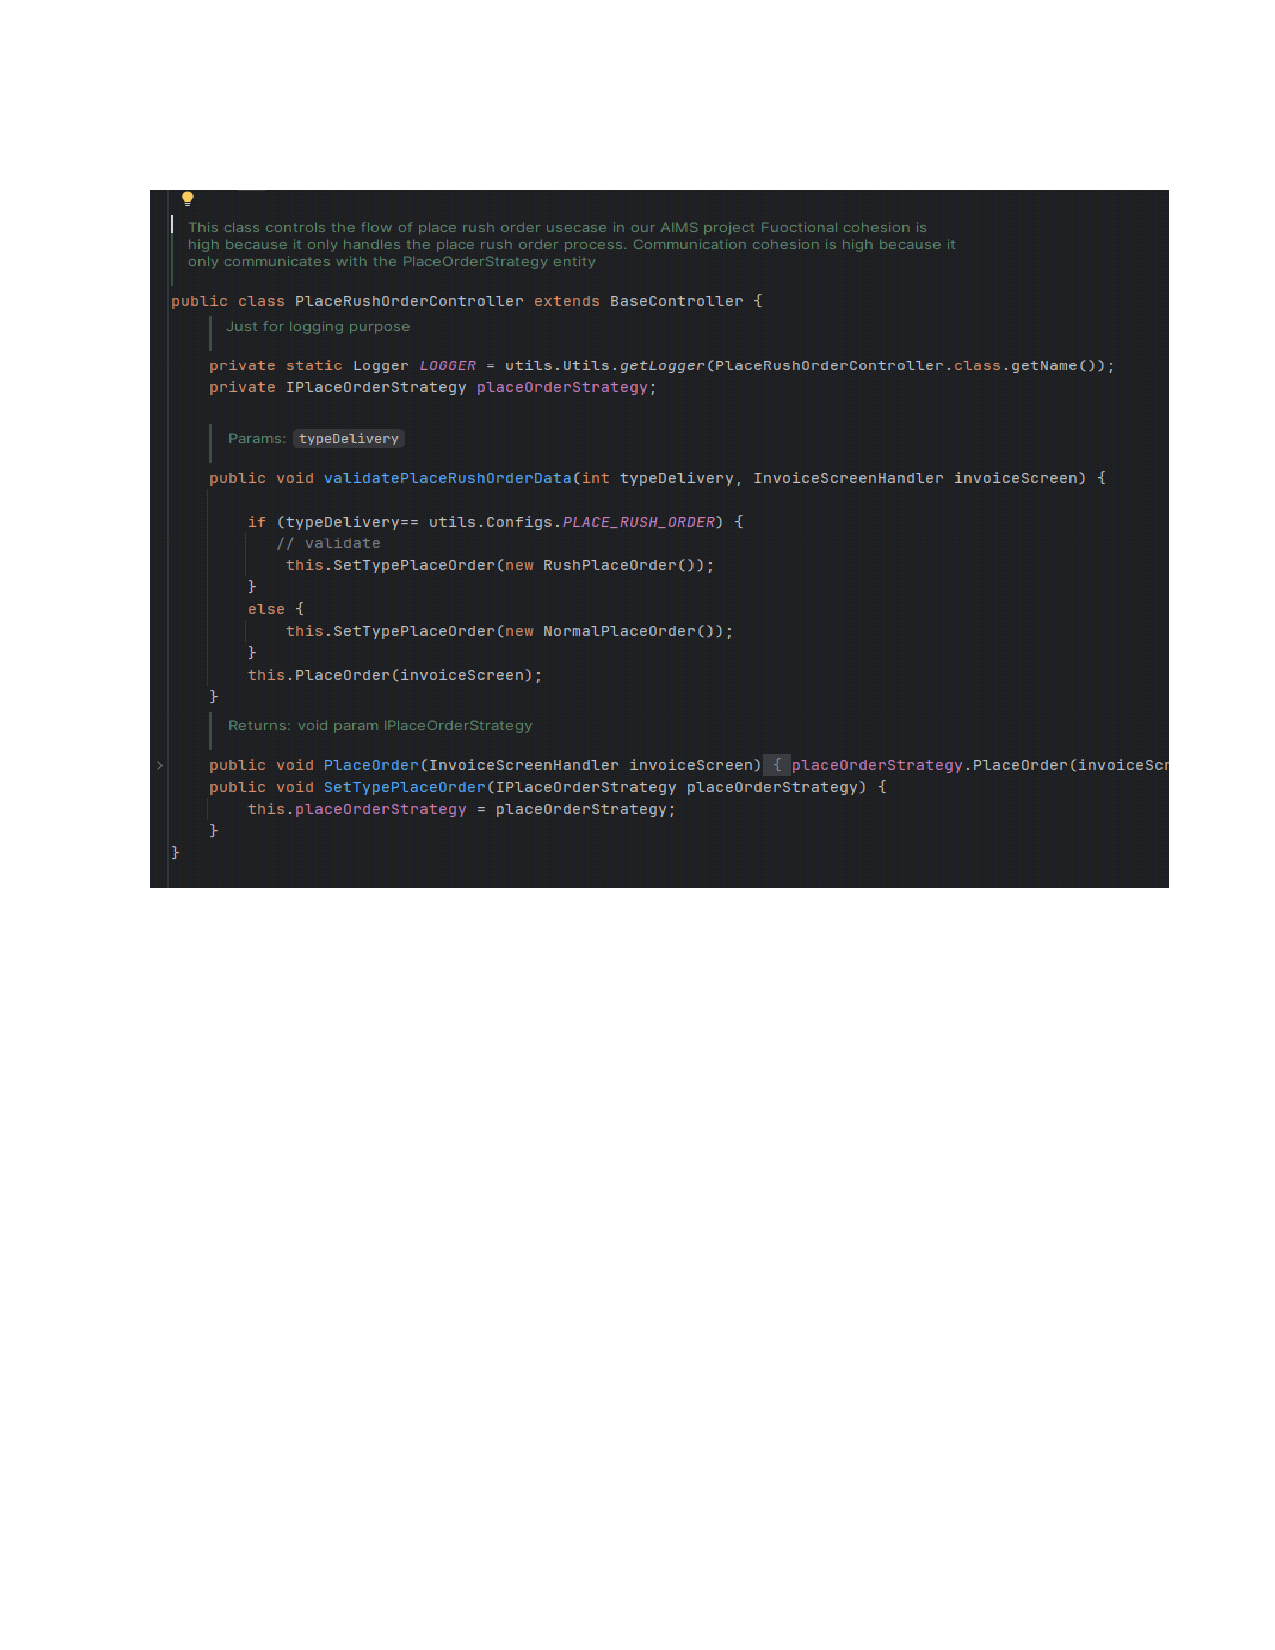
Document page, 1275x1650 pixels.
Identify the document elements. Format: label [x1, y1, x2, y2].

picture [150, 190, 1169, 888]
